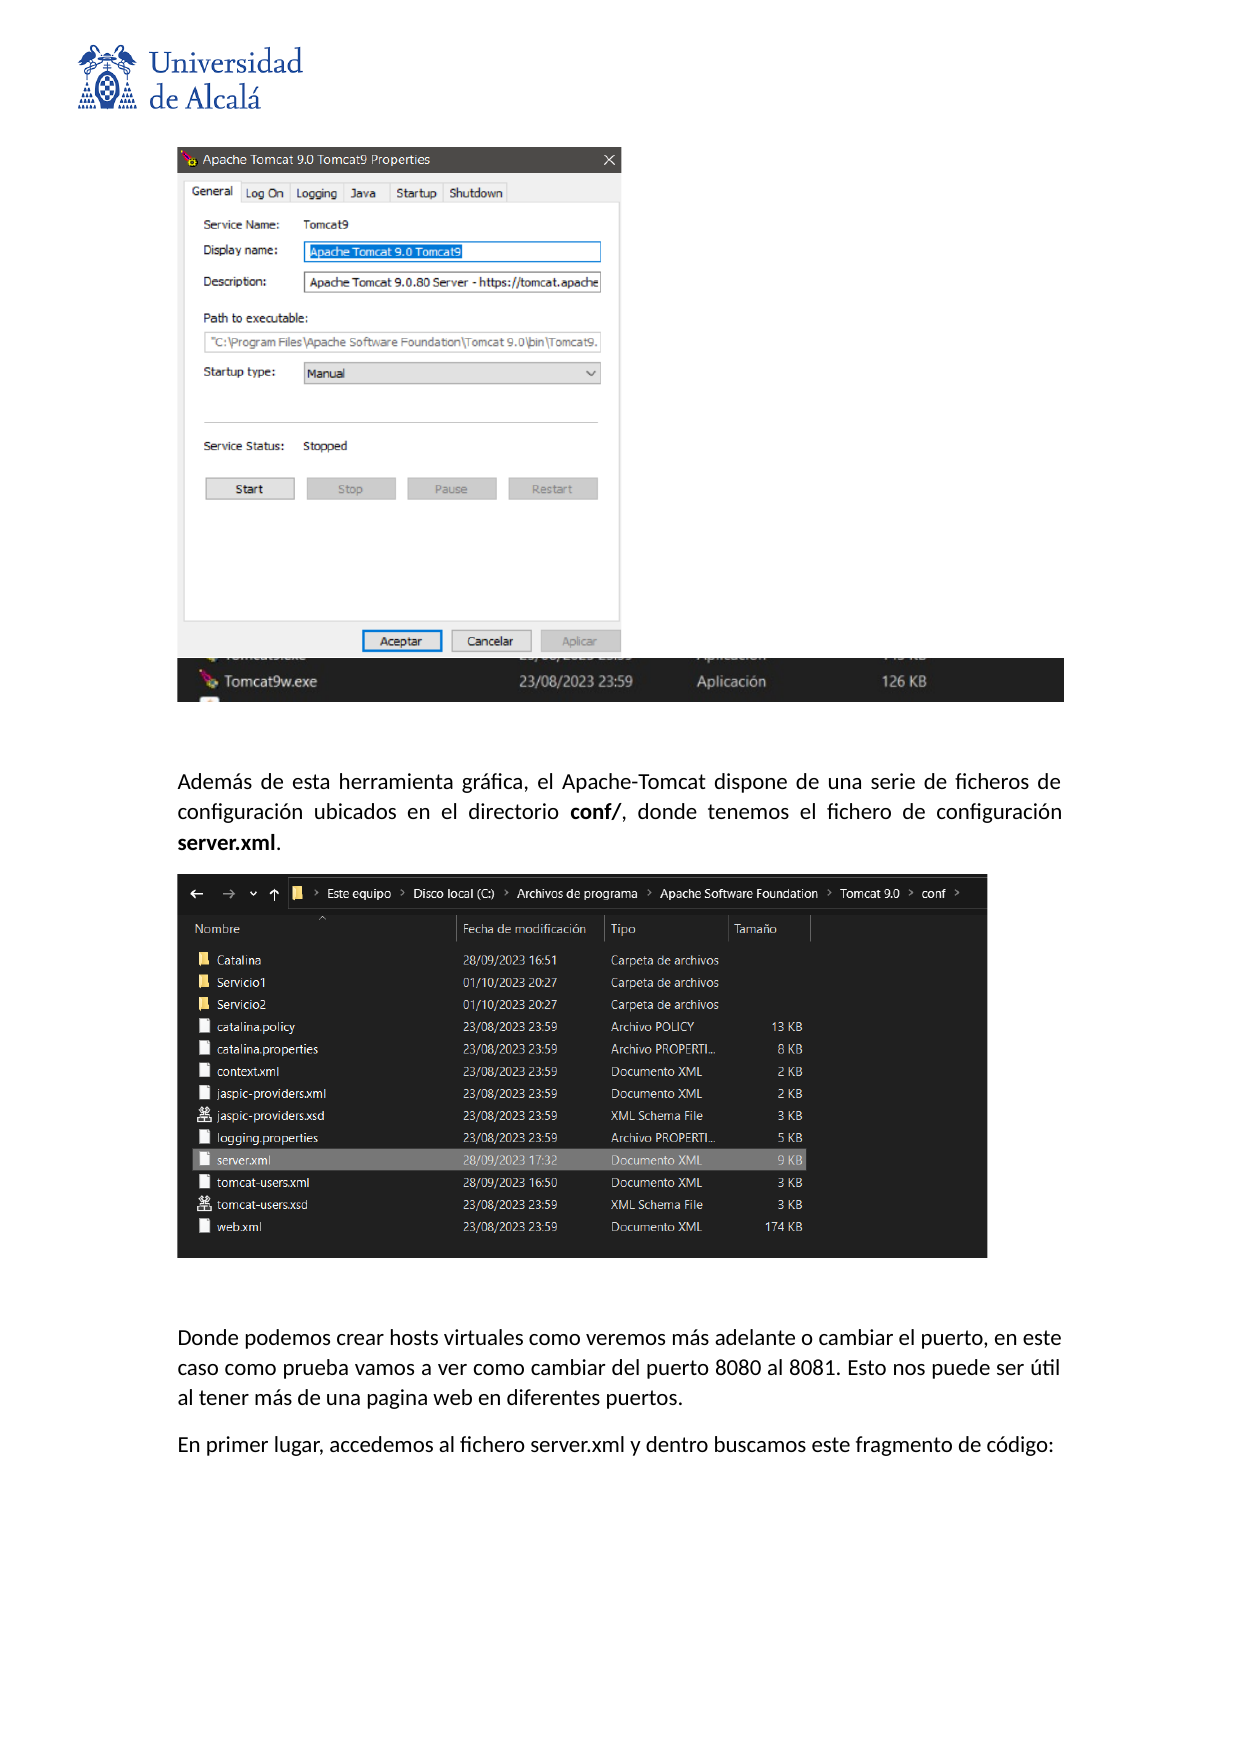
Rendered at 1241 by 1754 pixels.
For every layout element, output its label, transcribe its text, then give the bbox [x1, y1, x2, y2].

picture [71, 36, 310, 117]
text Además de esta herramienta gráfica, el Apache-Tomcat dispone de una serie de ficheros de configuración ubicados en el directorio conf/, donde tenemos el fichero de configuración server.xml. [177, 767, 1063, 856]
text Donde podemos crear hosts virtuales como veremos más adelante o cambiar el puerto, en este caso como prueba vamos a ver como cambiar del puerto 8080 al 8081. Esto nos puede ser útil al tener más de una pagina web en diferentes puertos. [177, 1323, 1063, 1411]
picture [177, 147, 622, 657]
text En primer lugar, accedemos al fichero server.xml y dentro buscamos este fragmento de código: [177, 1430, 1063, 1458]
picture [177, 874, 988, 1258]
picture [177, 658, 1064, 702]
